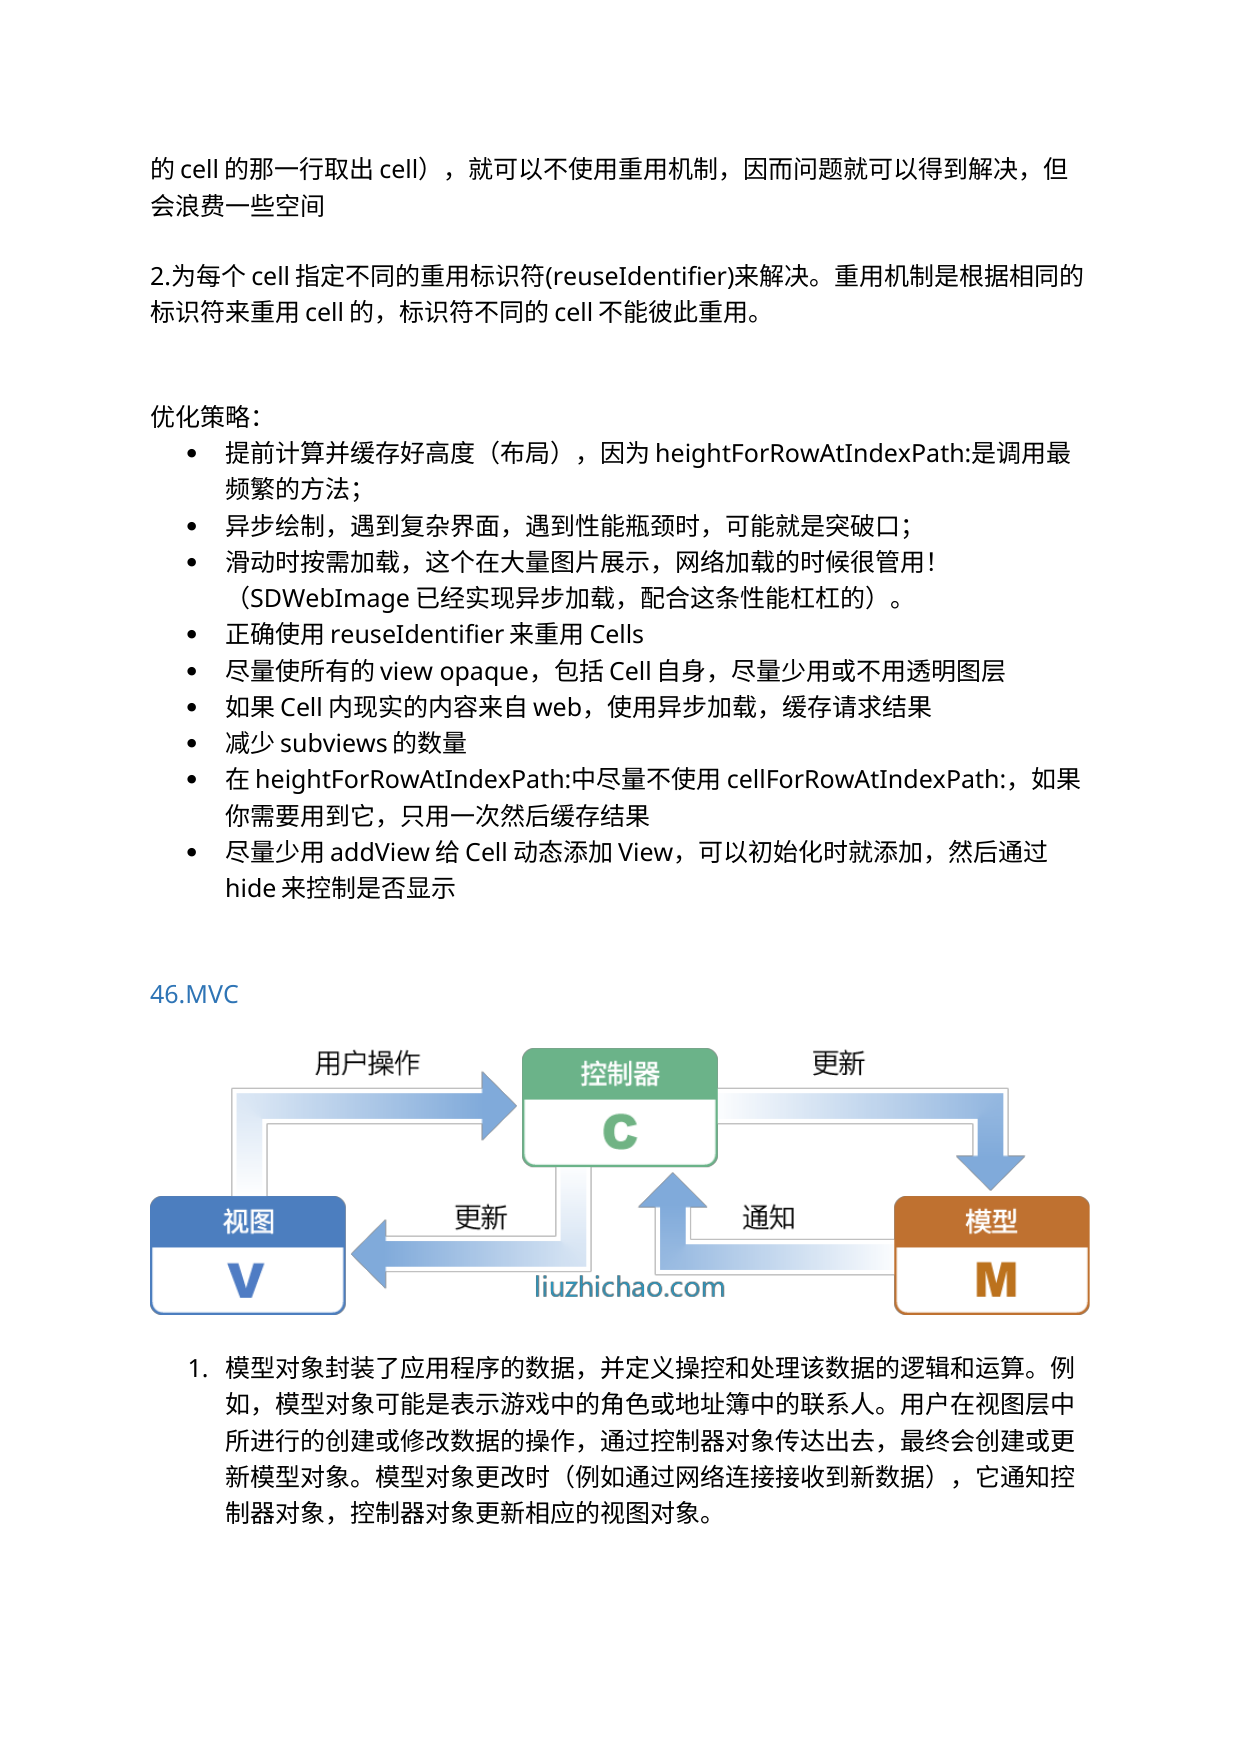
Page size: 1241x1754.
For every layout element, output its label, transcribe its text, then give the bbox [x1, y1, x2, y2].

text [150, 150, 1090, 222]
text 2.为每个cell指定不同的重用标识符(reuseIdentifier)来解决。重用机制是根据相同的标识符来重用cell的，标识符不同的cell不能彼此重用。 [150, 257, 1090, 329]
list 滑动时按需加载，这个在大量图片展示，网络加载的时候很管用！（SDWebImage已经实现异步加载，配合这条性能杠杠的）。 [187, 542, 1090, 615]
list 减少subviews的数量 [187, 723, 1090, 760]
list 异步绘制，遇到复杂界面，遇到性能瓶颈时，可能就是突破口； [187, 506, 1090, 542]
list 模型对象封装了应用程序的数据，并定义操控和处理该数据的逻辑和运算。例如，模型对象可能是表示游戏中的角色或地址簿中的联系人。用户在视图层中所进行的创建或修改数据的操作，通过控制器对象传达出去，最终会创建或更新模型对象。模型对象更改时（例如通过网络连接接收到新数据），它通知控制器对象，控制器对象更新相应的视图对象。 [187, 1348, 1090, 1530]
list 如果Cell内现实的内容来自web，使用异步加载，缓存请求结果 [187, 687, 1090, 723]
list 正确使用reuseIdentifier来重用Cells [187, 615, 1090, 651]
list 尽量使所有的view opaque，包括Cell自身，尽量少用或不用透明图层 [187, 651, 1090, 687]
list 尽量少用addView给Cell动态添加View，可以初始化时就添加，然后通过hide来控制是否显示 [187, 832, 1090, 905]
subtitle 46.MVC [150, 977, 1090, 1011]
text 优化策略： [150, 397, 1090, 433]
picture [150, 1045, 1090, 1315]
list 在heightForRowAtIndexPath:中尽量不使用cellForRowAtIndexPath:，如果你需要用到它，只用一次然后缓存结果 [187, 760, 1090, 832]
list 提前计算并缓存好高度（布局），因为heightForRowAtIndexPath:是调用最频繁的方法； [187, 433, 1090, 506]
